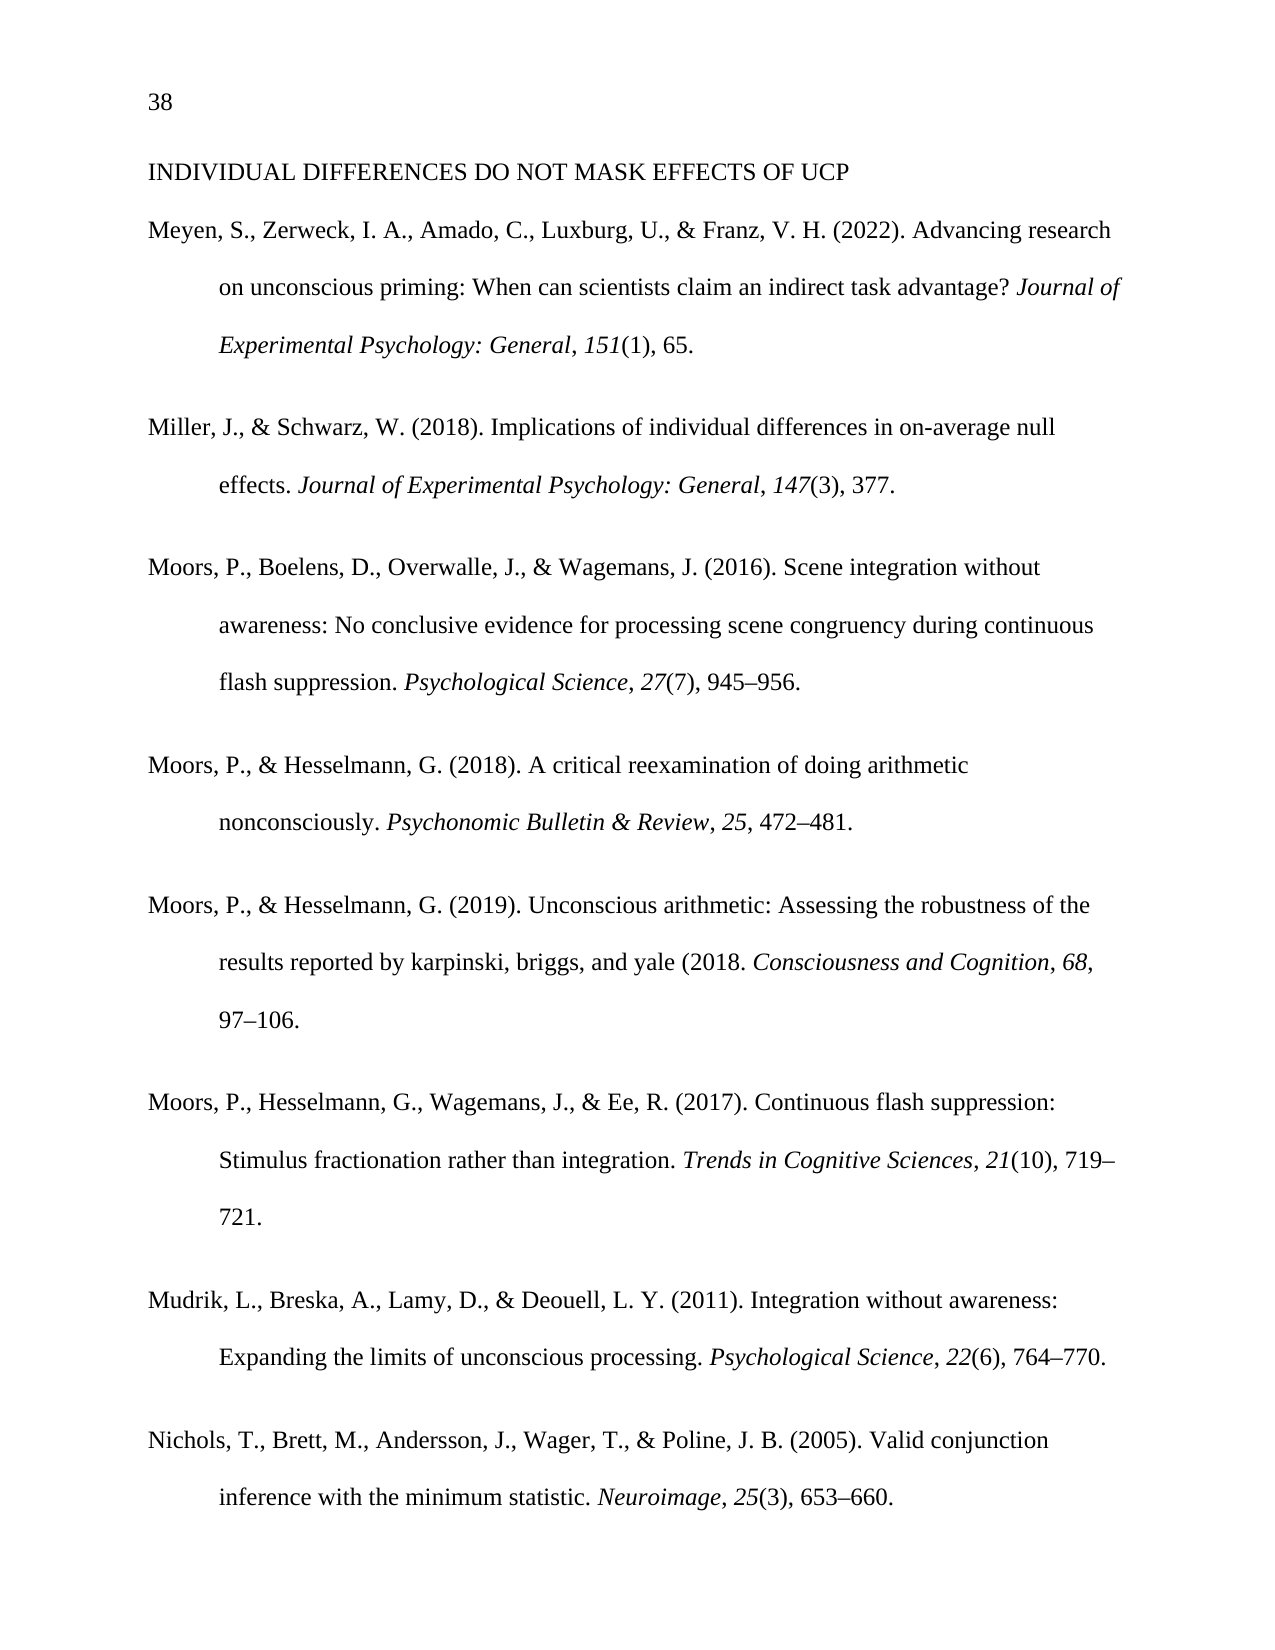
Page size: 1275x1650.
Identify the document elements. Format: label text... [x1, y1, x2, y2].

text Moors, P., Boelens, D., Overwalle, J., & Wagemans, J. (2016). Scene integration without awareness: No conclusive evidence for processing scene congruency during continuous flash suppression. Psychological Science, 27(7), 945–956. [148, 552, 1127, 696]
text Moors, P., & Hesselmann, G. (2018). A critical reexamination of doing arithmetic nonconsciously. Psychonomic Bulletin & Review, 25, 472–481. [148, 750, 1127, 836]
text Moors, P., & Hesselmann, G. (2019). Unconscious arithmetic: Assessing the robustness of the results reported by karpinski, briggs, and yale (2018. Consciousness and Cognition, 68, 97–106. [148, 890, 1127, 1034]
text Meyen, S., Zerweck, I. A., Amado, C., Luxburg, U., & Franz, V. H. (2022). Advancing research on unconscious priming: When can scientists claim an indirect task advantage? Journal of Experimental Psychology: General, 151(1), 65. [148, 215, 1127, 359]
text Mudrik, L., Breska, A., Lamy, D., & Deouell, L. Y. (2011). Integration without awareness: Expanding the limits of unconscious processing. Psychological Science, 22(6), 764–770. [148, 1285, 1127, 1371]
text Nichols, T., Brett, M., Andersson, J., Wager, T., & Poline, J. B. (2005). Valid conjunction inference with the minimum statistic. Neuroimage, 25(3), 653–660. [148, 1425, 1127, 1511]
text Miller, J., & Schwarz, W. (2018). Implications of individual differences in on-average null effects. Journal of Experimental Psychology: General, 147(3), 377. [148, 412, 1127, 499]
text Moors, P., Hesselmann, G., Wagemans, J., & Ee, R. (2017). Continuous flash suppression: Stimulus fractionation rather than integration. Trends in Cognitive Sciences, 21(10), 719–721. [148, 1087, 1127, 1231]
